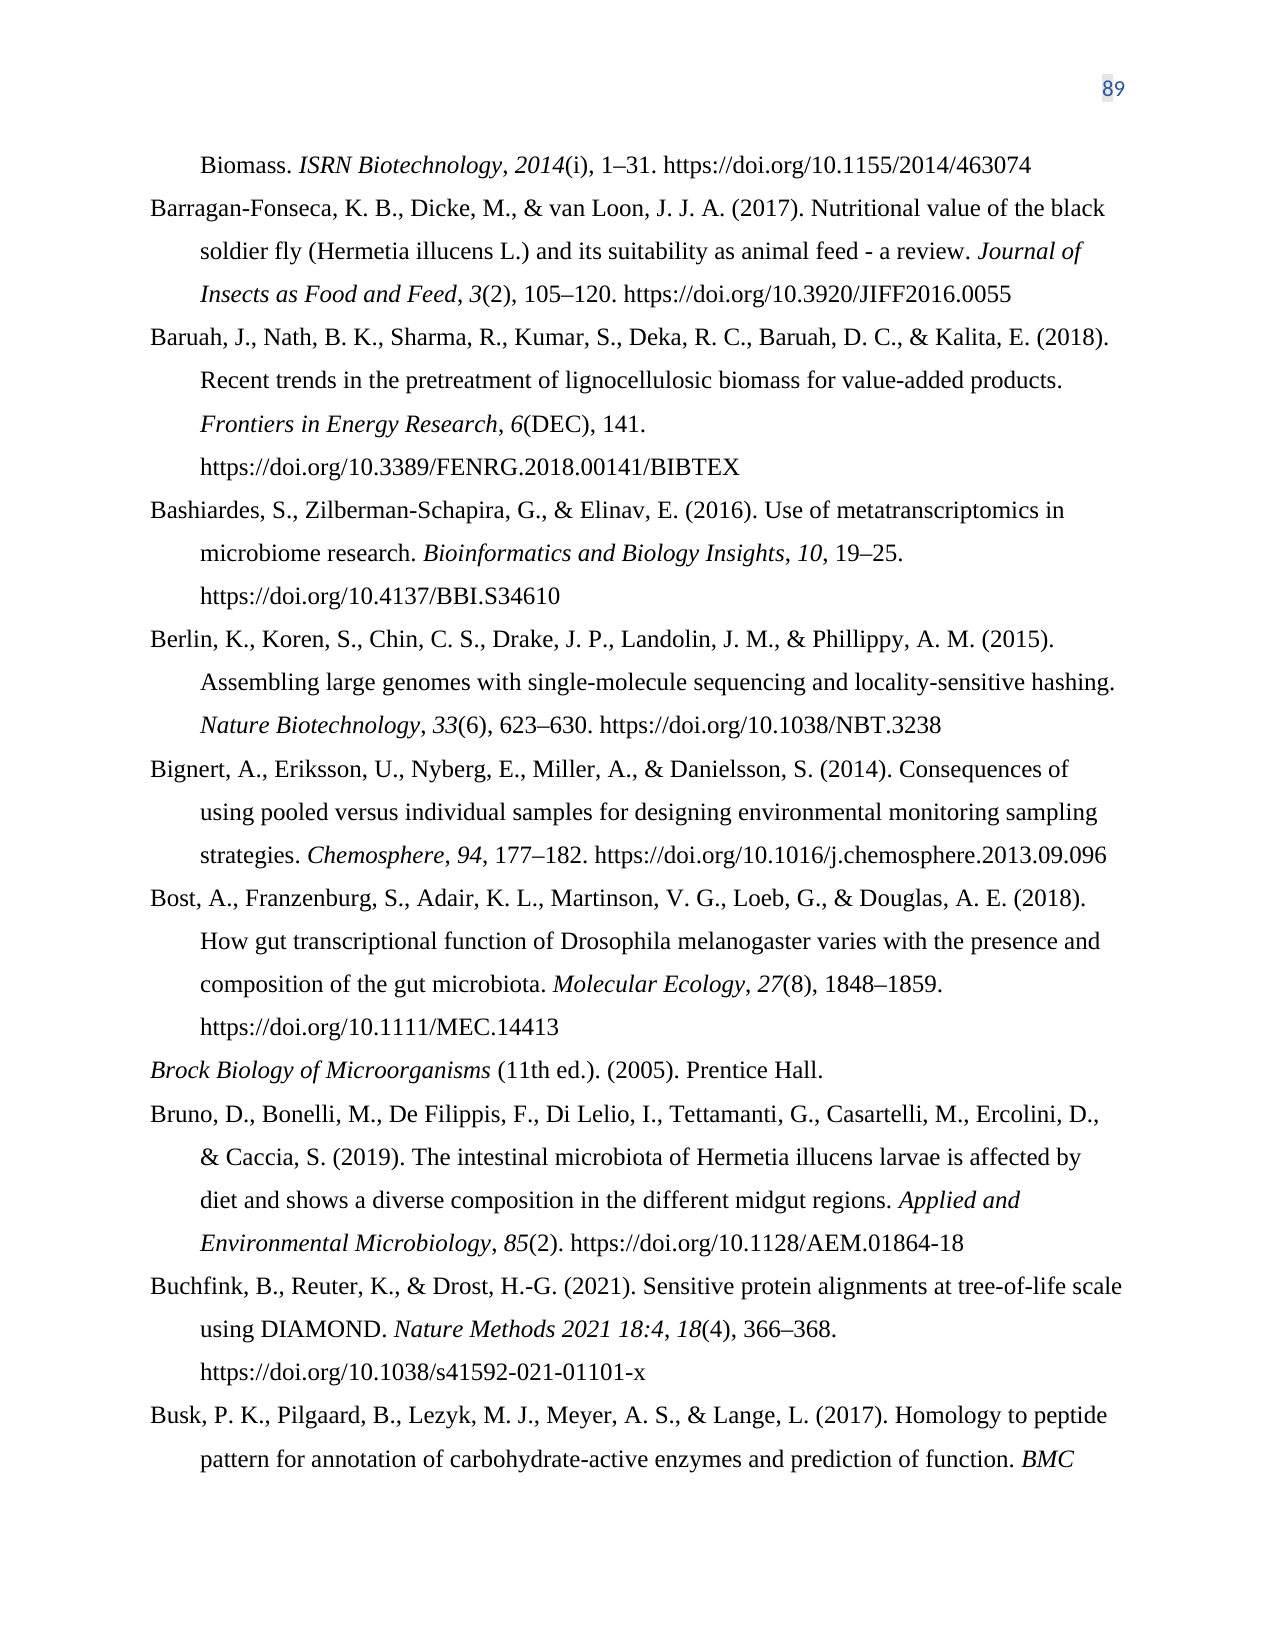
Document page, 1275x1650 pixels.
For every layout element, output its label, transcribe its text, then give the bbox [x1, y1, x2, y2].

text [150, 1401, 1125, 1472]
text Baruah, J., Nath, B. K., Sharma, R., Kumar, S., Deka, R. C., Baruah, D. C., & Kalita, E. (2018). Recent trends in the pretreatment of lignocellulosic biomass for value-added products. Frontiers in Energy Research, 6(DEC), 141. https://doi.org/10.3389/FENRG.2018.00141/BIBTEX [150, 322, 1125, 481]
text Bashiardes, S., Zilberman-Schapira, G., & Elinav, E. (2016). Use of metatranscriptomics in microbiome research. Bioinformatics and Biology Insights, 10, 19–25. https://doi.org/10.4137/BBI.S34610 [150, 495, 1125, 610]
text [150, 150, 1125, 179]
text Bruno, D., Bonelli, M., De Filippis, F., Di Lelio, I., Tettamanti, G., Casartelli, M., Ercolini, D., & Caccia, S. (2019). The intestinal microbiota of Hermetia illucens larvae is affected by diet and shows a diverse composition in the different midgut regions. Applied and Environmental Microbiology, 85(2). https://doi.org/10.1128/AEM.01864-18 [150, 1099, 1125, 1257]
text Bignert, A., Eriksson, U., Nyberg, E., Miller, A., & Danielsson, S. (2014). Consequences of using pooled versus individual samples for designing environmental monitoring sampling strategies. Chemosphere, 94, 177–182. https://doi.org/10.1016/j.chemosphere.2013.09.096 [150, 754, 1125, 869]
text Bost, A., Franzenburg, S., Adair, K. L., Martinson, V. G., Loeb, G., & Douglas, A. E. (2018). How gut transcriptional function of Drosophila melanogaster varies with the presence and composition of the gut microbiota. Molecular Ecology, 27(8), 1848–1859. https://doi.org/10.1111/MEC.14413 [150, 883, 1125, 1041]
text Brock Biology of Microorganisms (11th ed.). (2005). Prentice Hall. [150, 1056, 1125, 1084]
text Berlin, K., Koren, S., Chin, C. S., Drake, J. P., Landolin, J. M., & Phillippy, A. M. (2015). Assembling large genomes with single-molecule sequencing and locality-sensitive hashing. Nature Biotechnology, 33(6), 623–630. https://doi.org/10.1038/NBT.3238 [150, 624, 1125, 739]
text Barragan-Fonseca, K. B., Dicke, M., & van Loon, J. J. A. (2017). Nutritional value of the black soldier fly (Hermetia illucens L.) and its suitability as animal feed - a review. Journal of Insects as Food and Feed, 3(2), 105–120. https://doi.org/10.3920/JIFF2016.0055 [150, 193, 1125, 308]
text Buchfink, B., Reuter, K., & Drost, H.-G. (2021). Sensitive protein alignments at tree-of-life scale using DIAMOND. Nature Methods 2021 18:4, 18(4), 366–368. https://doi.org/10.1038/s41592-021-01101-x [150, 1271, 1125, 1386]
